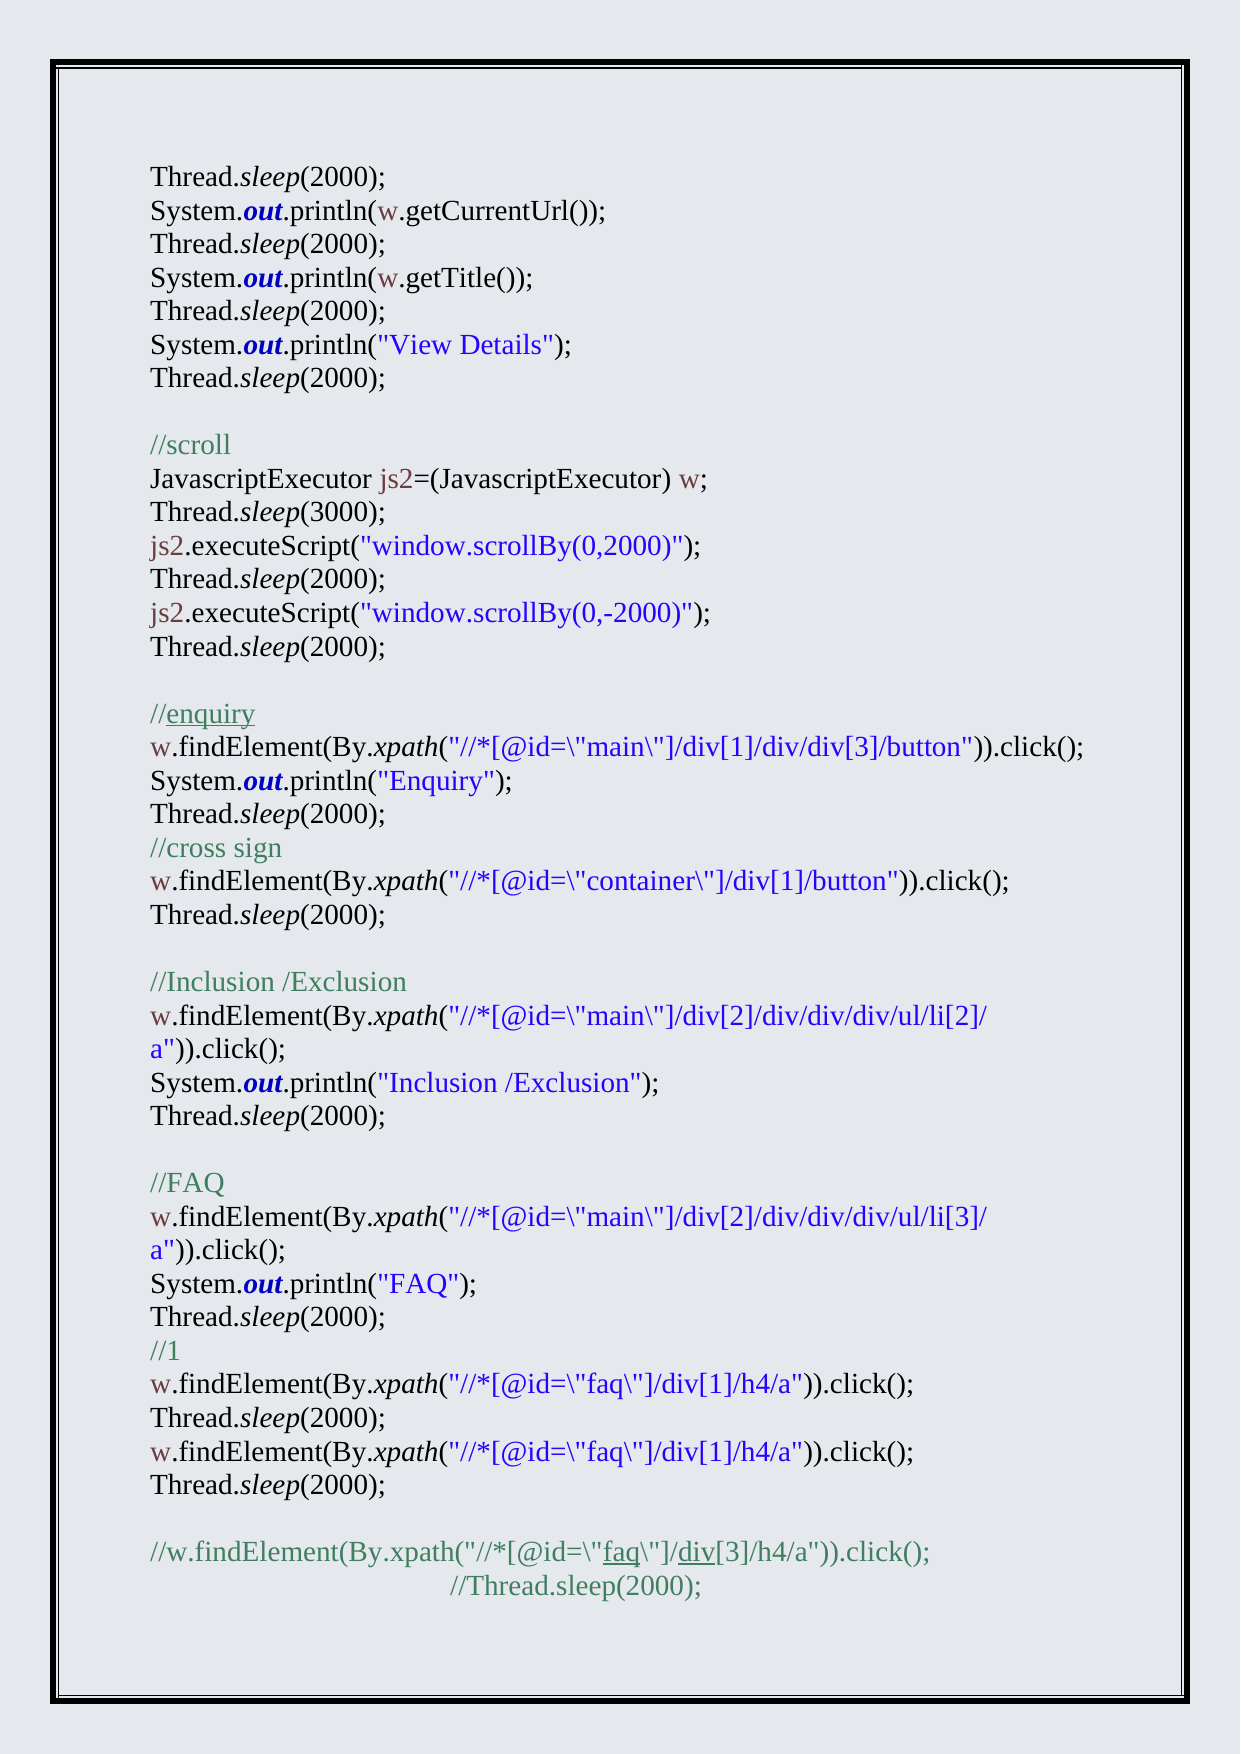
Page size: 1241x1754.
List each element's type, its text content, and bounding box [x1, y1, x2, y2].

text //scroll [150, 427, 1090, 461]
text js2.executeScript("window.scrollBy(0,2000)"); [150, 528, 1090, 562]
text System.out.println(w.getCurrentUrl()); [150, 193, 1090, 226]
text Thread.sleep(2000); [150, 159, 1090, 193]
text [150, 1534, 1090, 1568]
text System.out.println("Inclusion /Exclusion"); [150, 1065, 1090, 1098]
text Thread.sleep(2000); [150, 1467, 1090, 1501]
text Thread.sleep(2000); [150, 293, 1090, 327]
text //cross sign [150, 830, 1090, 863]
text w.findElement(By.xpath("//*[@id=\"container\"]/div[1]/button")).click(); [150, 863, 1090, 897]
text w.findElement(By.xpath("//*[@id=\"main\"]/div[2]/div/div/div/ul/li[3]/a")).click(); [150, 1199, 1090, 1266]
text Thread.sleep(3000); [150, 494, 1090, 528]
text Thread.sleep(2000); [150, 629, 1090, 662]
text Thread.sleep(2000); [150, 1400, 1090, 1434]
text js2.executeScript("window.scrollBy(0,-2000)"); [150, 595, 1090, 629]
text //Thread.sleep(2000); [150, 1568, 1090, 1601]
text w.findElement(By.xpath("//*[@id=\"faq\"]/div[1]/h4/a")).click(); [150, 1434, 1090, 1467]
text Thread.sleep(2000); [150, 1299, 1090, 1333]
text //1 [150, 1333, 1090, 1367]
text w.findElement(By.xpath("//*[@id=\"main\"]/div[1]/div/div[3]/button")).click(); [150, 729, 1090, 763]
text Thread.sleep(2000); [150, 226, 1090, 260]
text System.out.println("FAQ"); [150, 1266, 1090, 1299]
text Thread.sleep(2000); [150, 562, 1090, 595]
text w.findElement(By.xpath("//*[@id=\"faq\"]/div[1]/h4/a")).click(); [150, 1367, 1090, 1400]
text Thread.sleep(2000); [150, 1098, 1090, 1132]
text //FAQ [150, 1165, 1090, 1199]
text //Inclusion /Exclusion [150, 964, 1090, 998]
text w.findElement(By.xpath("//*[@id=\"main\"]/div[2]/div/div/div/ul/li[2]/a")).click(); [150, 998, 1090, 1065]
text System.out.println(w.getTitle()); [150, 260, 1090, 293]
text JavascriptExecutor js2=(JavascriptExecutor) w; [150, 461, 1090, 494]
text //enquiry [150, 696, 1090, 729]
text Thread.sleep(2000); [150, 796, 1090, 830]
text System.out.println("View Details"); [150, 327, 1090, 360]
text System.out.println("Enquiry"); [150, 763, 1090, 796]
text Thread.sleep(2000); [150, 897, 1090, 931]
text Thread.sleep(2000); [150, 360, 1090, 394]
